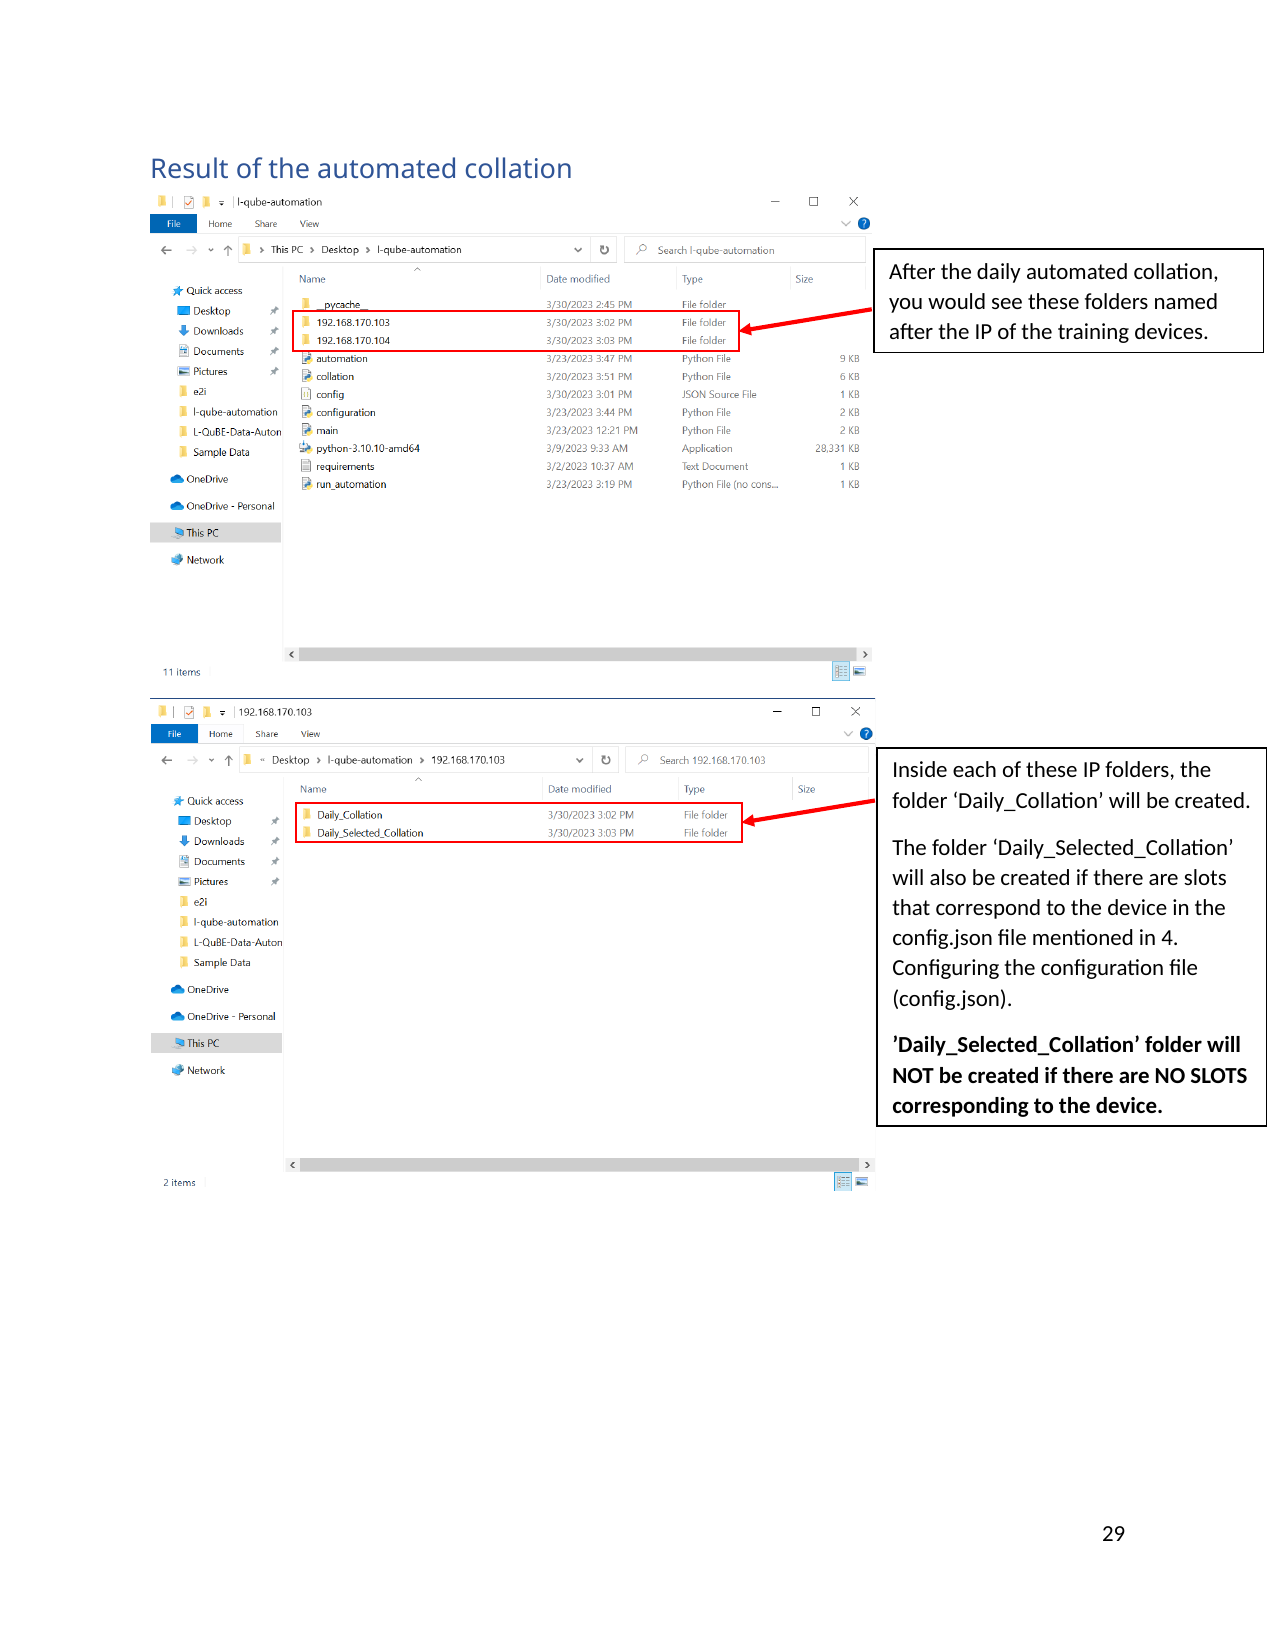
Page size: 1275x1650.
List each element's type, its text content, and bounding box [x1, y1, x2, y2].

picture [297, 804, 741, 841]
picture [294, 312, 738, 350]
picture [150, 698, 876, 1191]
picture [150, 189, 872, 681]
subtitle Result of the automated collation [150, 150, 1125, 187]
